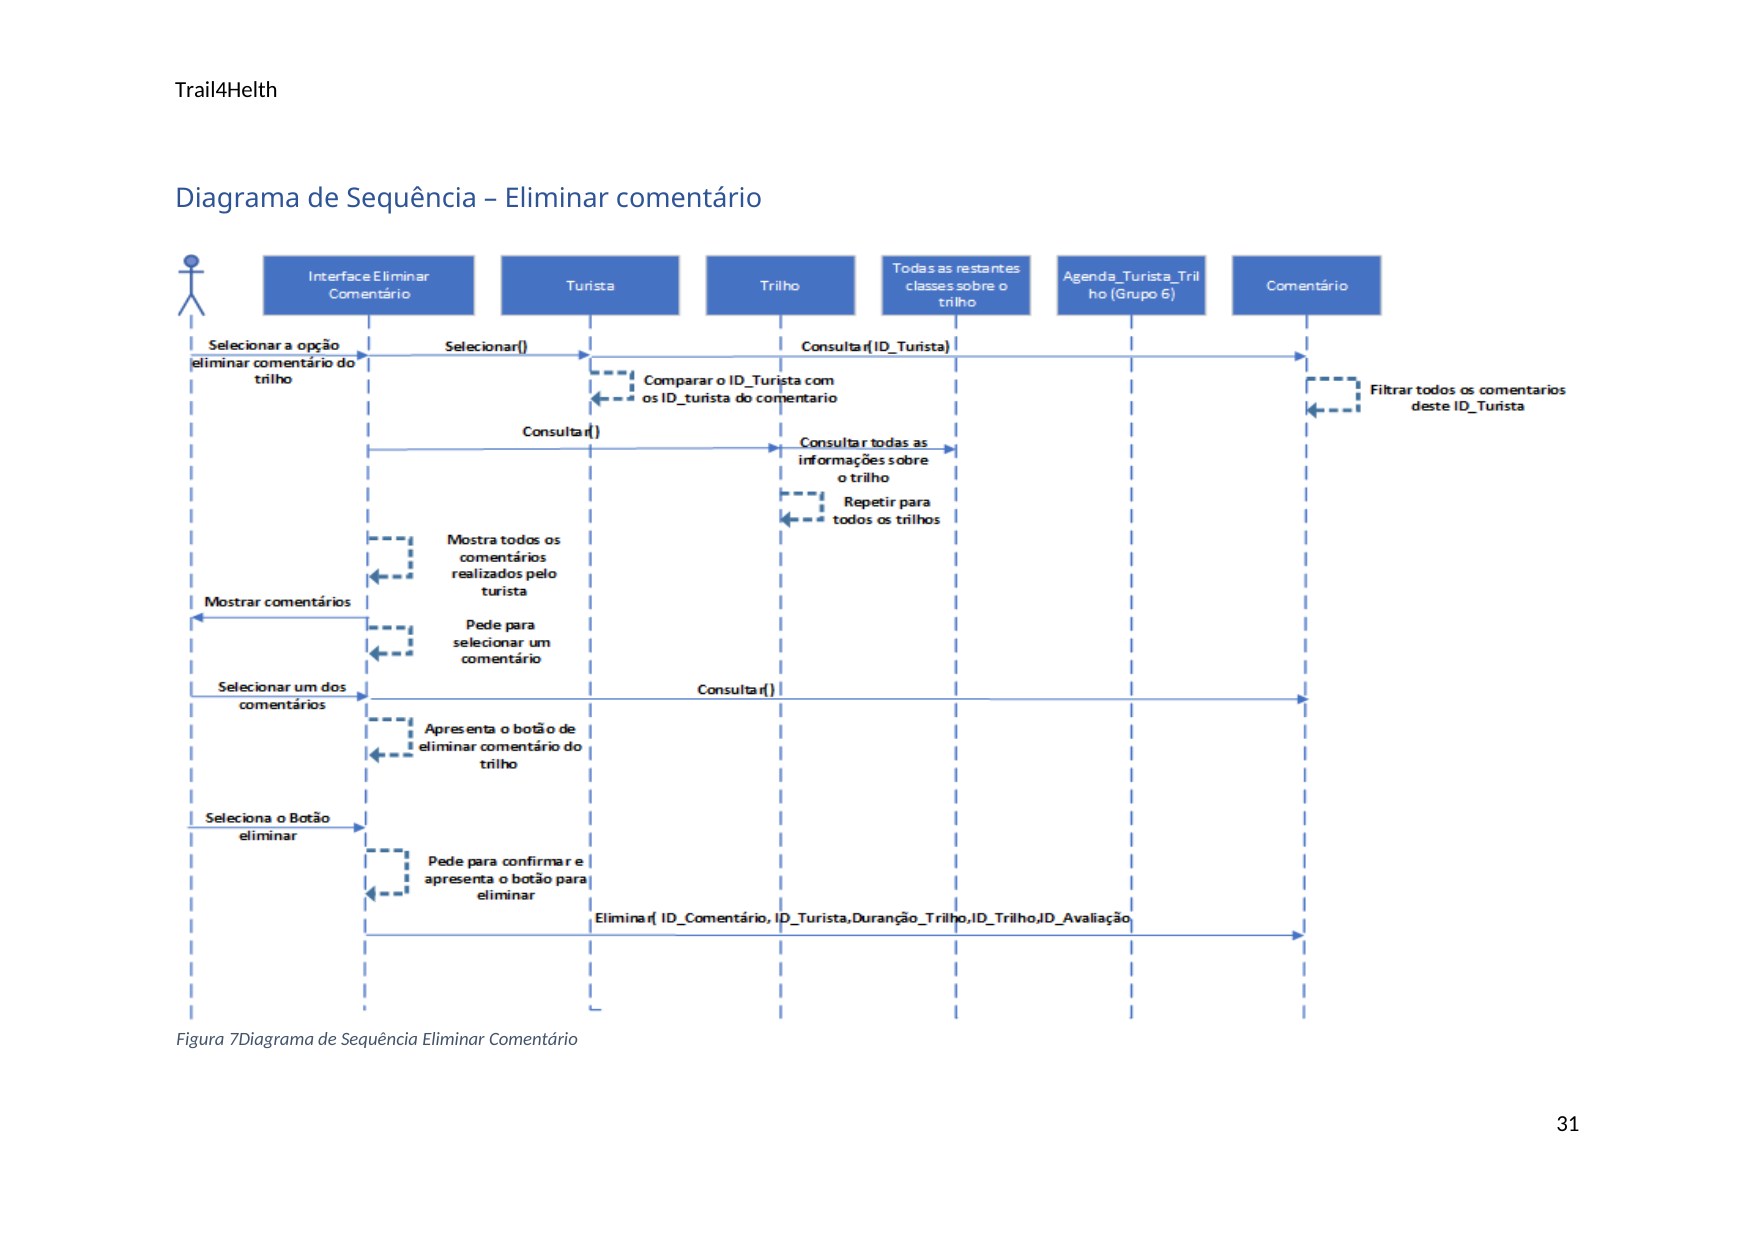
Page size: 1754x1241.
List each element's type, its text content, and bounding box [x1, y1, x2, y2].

subtitle Diagrama de Sequência – Eliminar comentário [175, 179, 1579, 216]
picture [176, 254, 1574, 1020]
